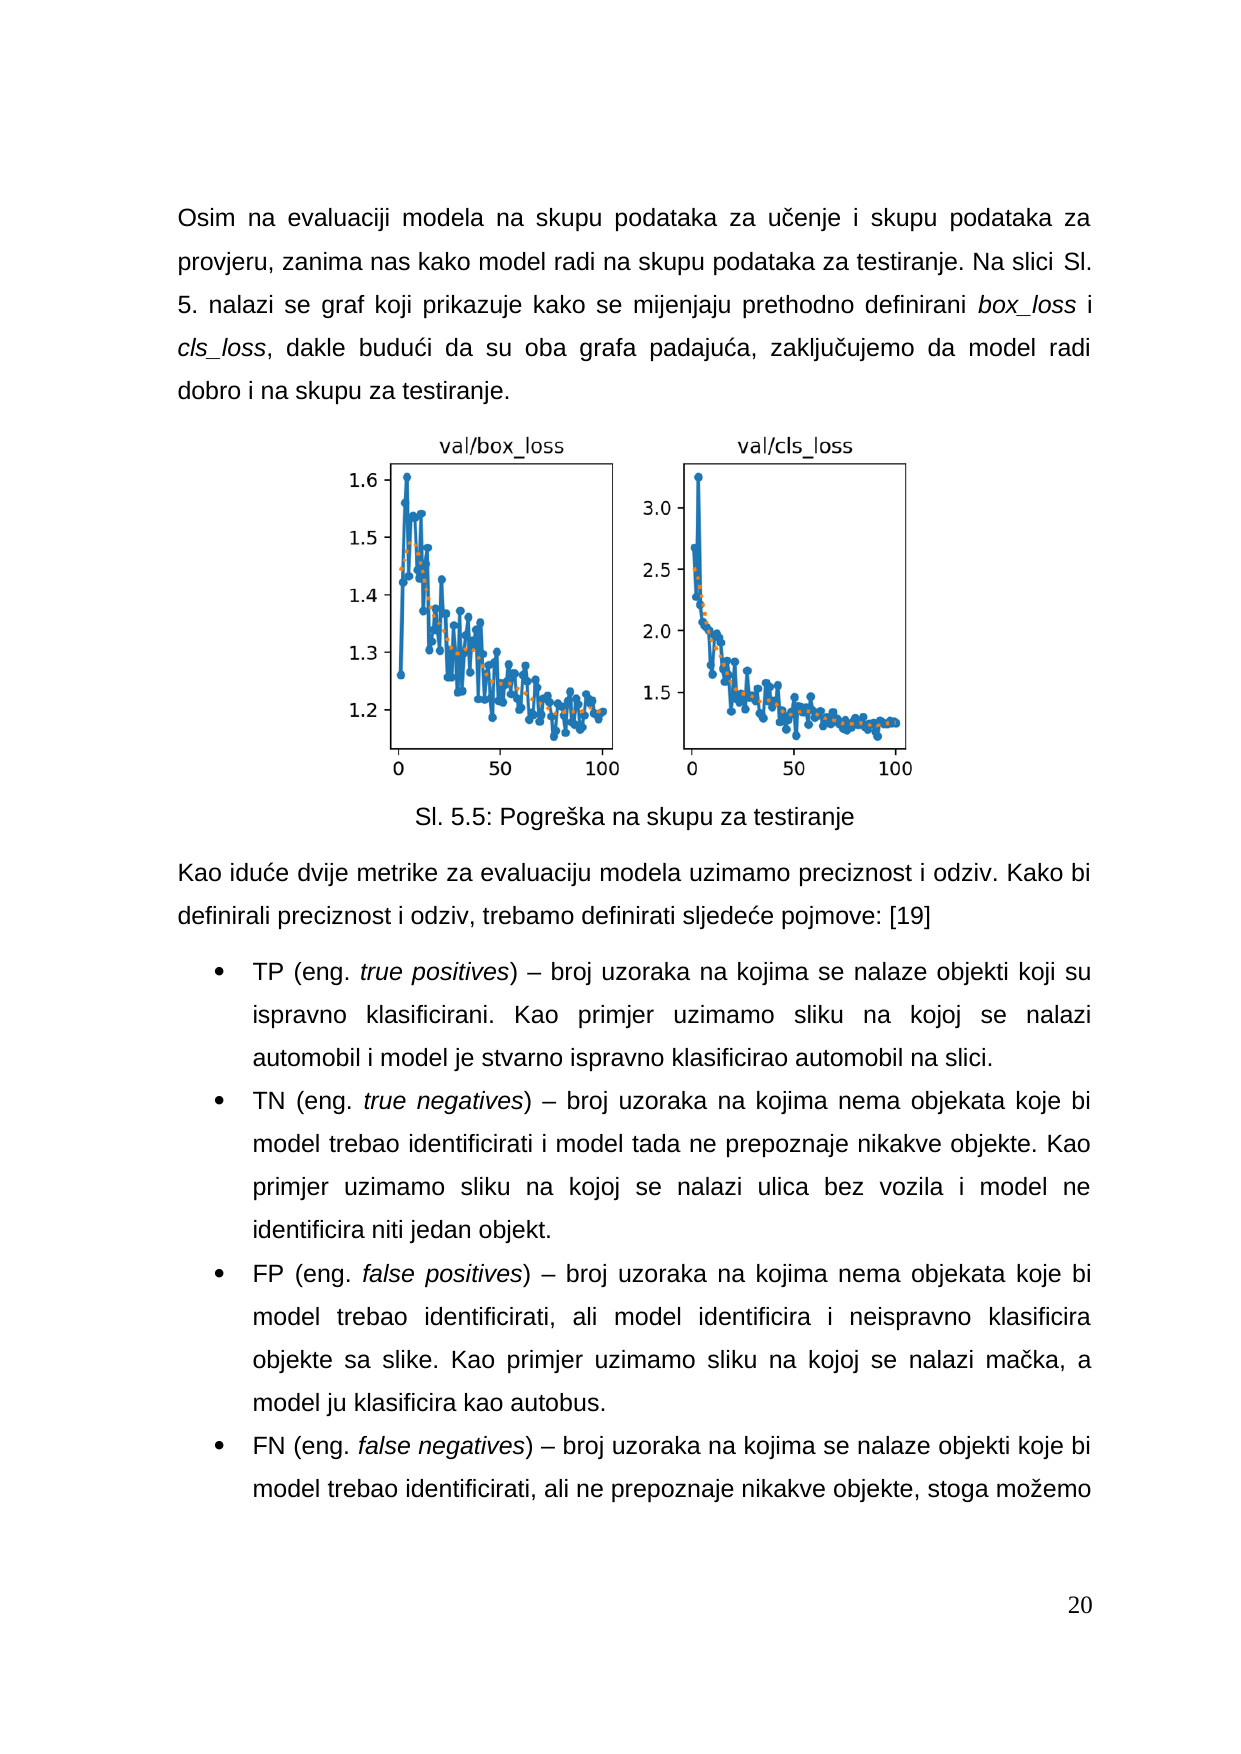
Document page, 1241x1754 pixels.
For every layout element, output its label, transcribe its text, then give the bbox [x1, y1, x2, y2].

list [215, 1431, 1092, 1503]
text Kao iduće dvije metrike za evaluaciju modela uzimamo preciznost i odziv. Kako bi definirali preciznost i odziv, trebamo definirati sljedeće pojmove: [19] [177, 858, 1092, 930]
text Sl. 5.5: Pogreška na skupu za testiranje [177, 802, 1092, 831]
list TN (eng. true negatives) – broj uzoraka na kojima nema objekata koje bi model trebao identificirati i model tada ne prepoznaje nikakve objekte. Kao primjer uzimamo sliku na kojoj se nalazi ulica bez vozila i model ne identificira niti jedan objekt. [215, 1086, 1092, 1244]
picture [348, 431, 922, 776]
list TP (eng. true positives) – broj uzoraka na kojima se nalaze objekti koji su ispravno klasificirani. Kao primjer uzimamo sliku na kojoj se nalazi automobil i model je stvarno ispravno klasificirao automobil na slici. [215, 957, 1092, 1072]
list FP (eng. false positives) – broj uzoraka na kojima nema objekata koje bi model trebao identificirati, ali model identificira i neispravno klasificira objekte sa slike. Kao primjer uzimamo sliku na kojoj se nalazi mačka, a model ju klasificira kao autobus. [215, 1259, 1092, 1417]
text Osim na evaluaciji modela na skupu podataka za učenje i skupu podataka za provjeru, zanima nas kako model radi na skupu podataka za testiranje. Na slici Sl. 5.5 nalazi se graf koji prikazuje kako se mijenjaju prethodno definirani box_loss i cls_loss, dakle budući da su oba grafa padajuća, zaključujemo da model radi dobro i na skupu za testiranje. [177, 203, 1092, 404]
